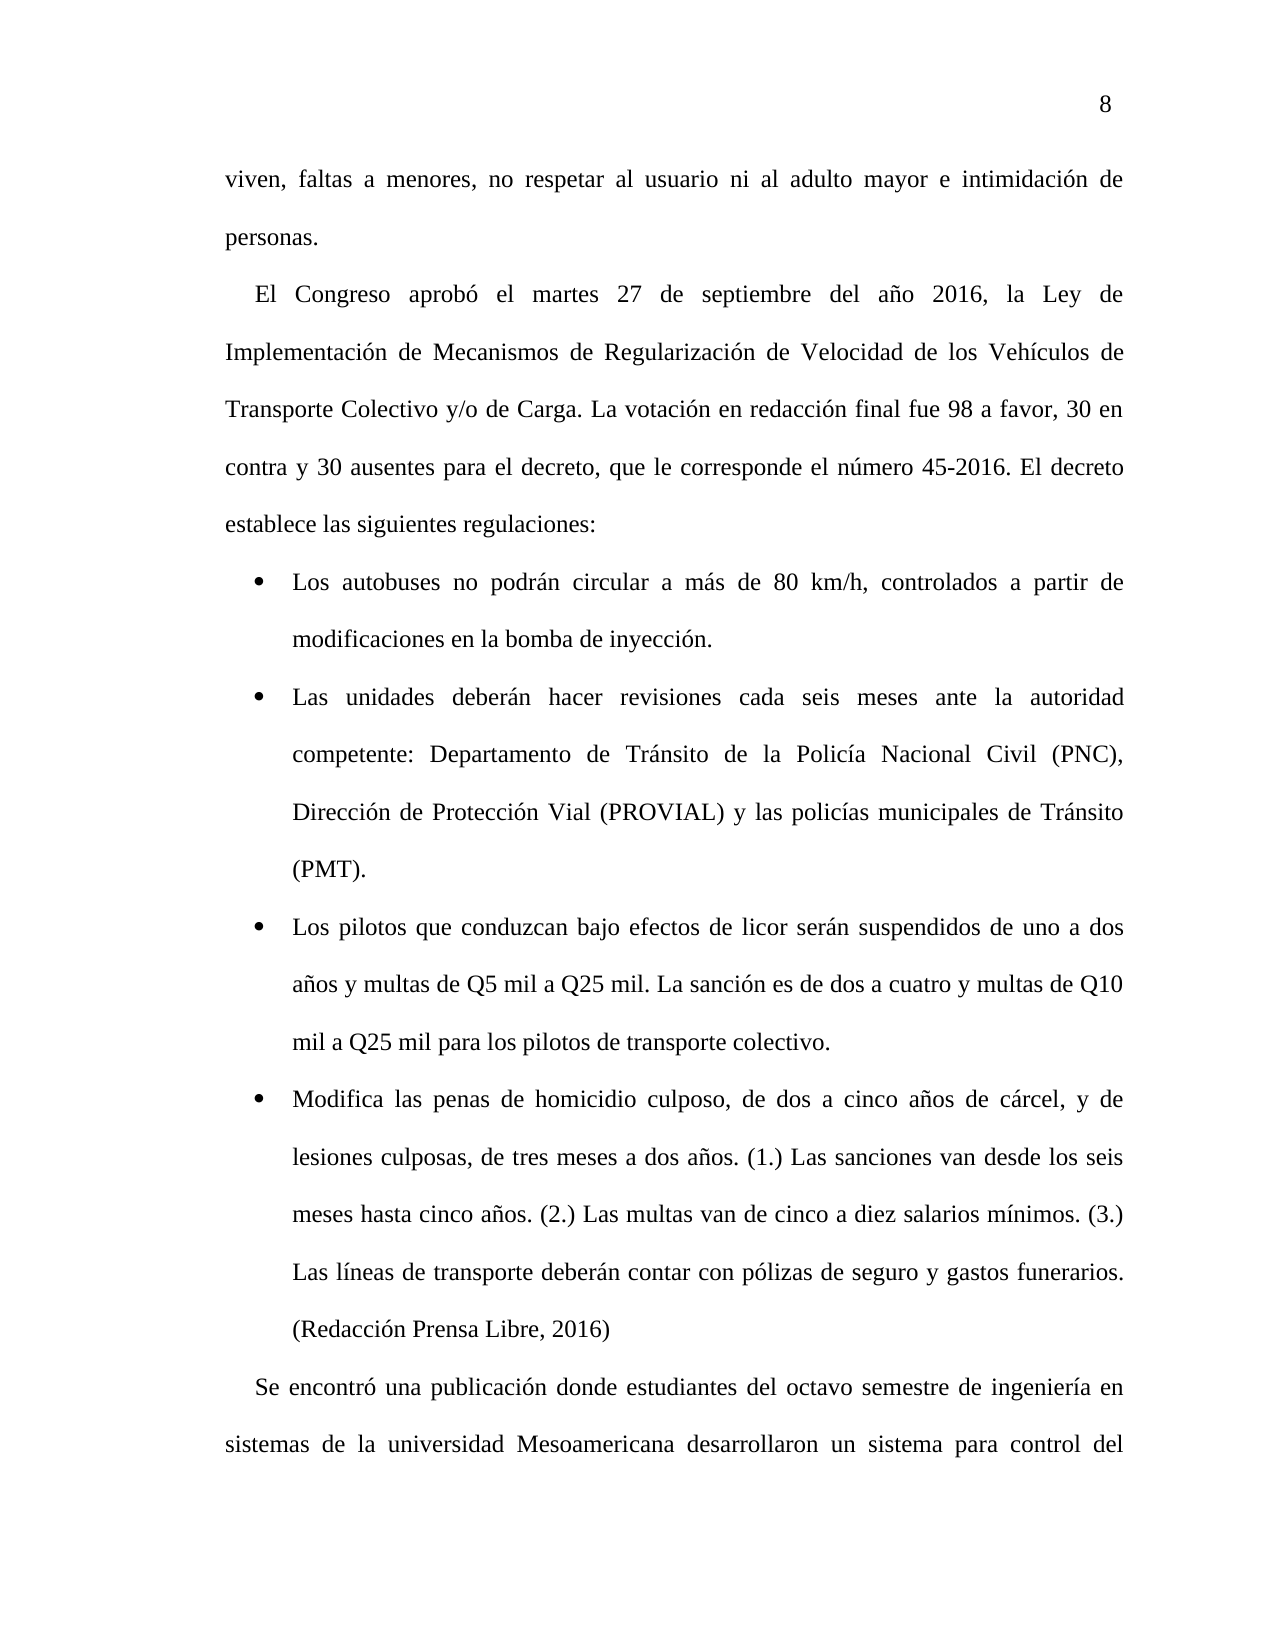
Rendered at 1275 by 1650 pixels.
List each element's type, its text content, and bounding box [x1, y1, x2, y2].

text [225, 164, 1125, 251]
text El Congreso aprobó el martes 27 de septiembre del año 2016, la Ley de Implementación de Mecanismos de Regularización de Velocidad de los Vehículos de Transporte Colectivo y/o de Carga. La votación en redacción final fue 98 a favor, 30 en contra y 30 ausentes para el decreto, que le corresponde el número 45-2016. El decreto establece las siguientes regulaciones: [225, 279, 1125, 538]
list Modifica las penas de homicidio culposo, de dos a cinco años de cárcel, y de lesiones culposas, de tres meses a dos años. (1.) Las sanciones van desde los seis meses hasta cinco años. (2.) Las multas van de cinco a diez salarios mínimos. (3.) Las líneas de transporte deberán contar con pólizas de seguro y gastos funerarios. [254, 1084, 1125, 1343]
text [225, 1372, 1125, 1458]
list Los autobuses no podrán circular a más de 80 km/h, controlados a partir de modificaciones en la bomba de inyección. [254, 567, 1125, 653]
list Las unidades deberán hacer revisiones cada seis meses ante la autoridad competente: Departamento de Tránsito de la Policía Nacional Civil (PNC), Dirección de Protección Vial (PROVIAL) y las policías municipales de Tránsito (PMT). [254, 682, 1125, 883]
list Los pilotos que conduzcan bajo efectos de licor serán suspendidos de uno a dos años y multas de Q5 mil a Q25 mil. La sanción es de dos a cuatro y multas de Q10 mil a Q25 mil para los pilotos de transporte colectivo. [254, 912, 1125, 1056]
